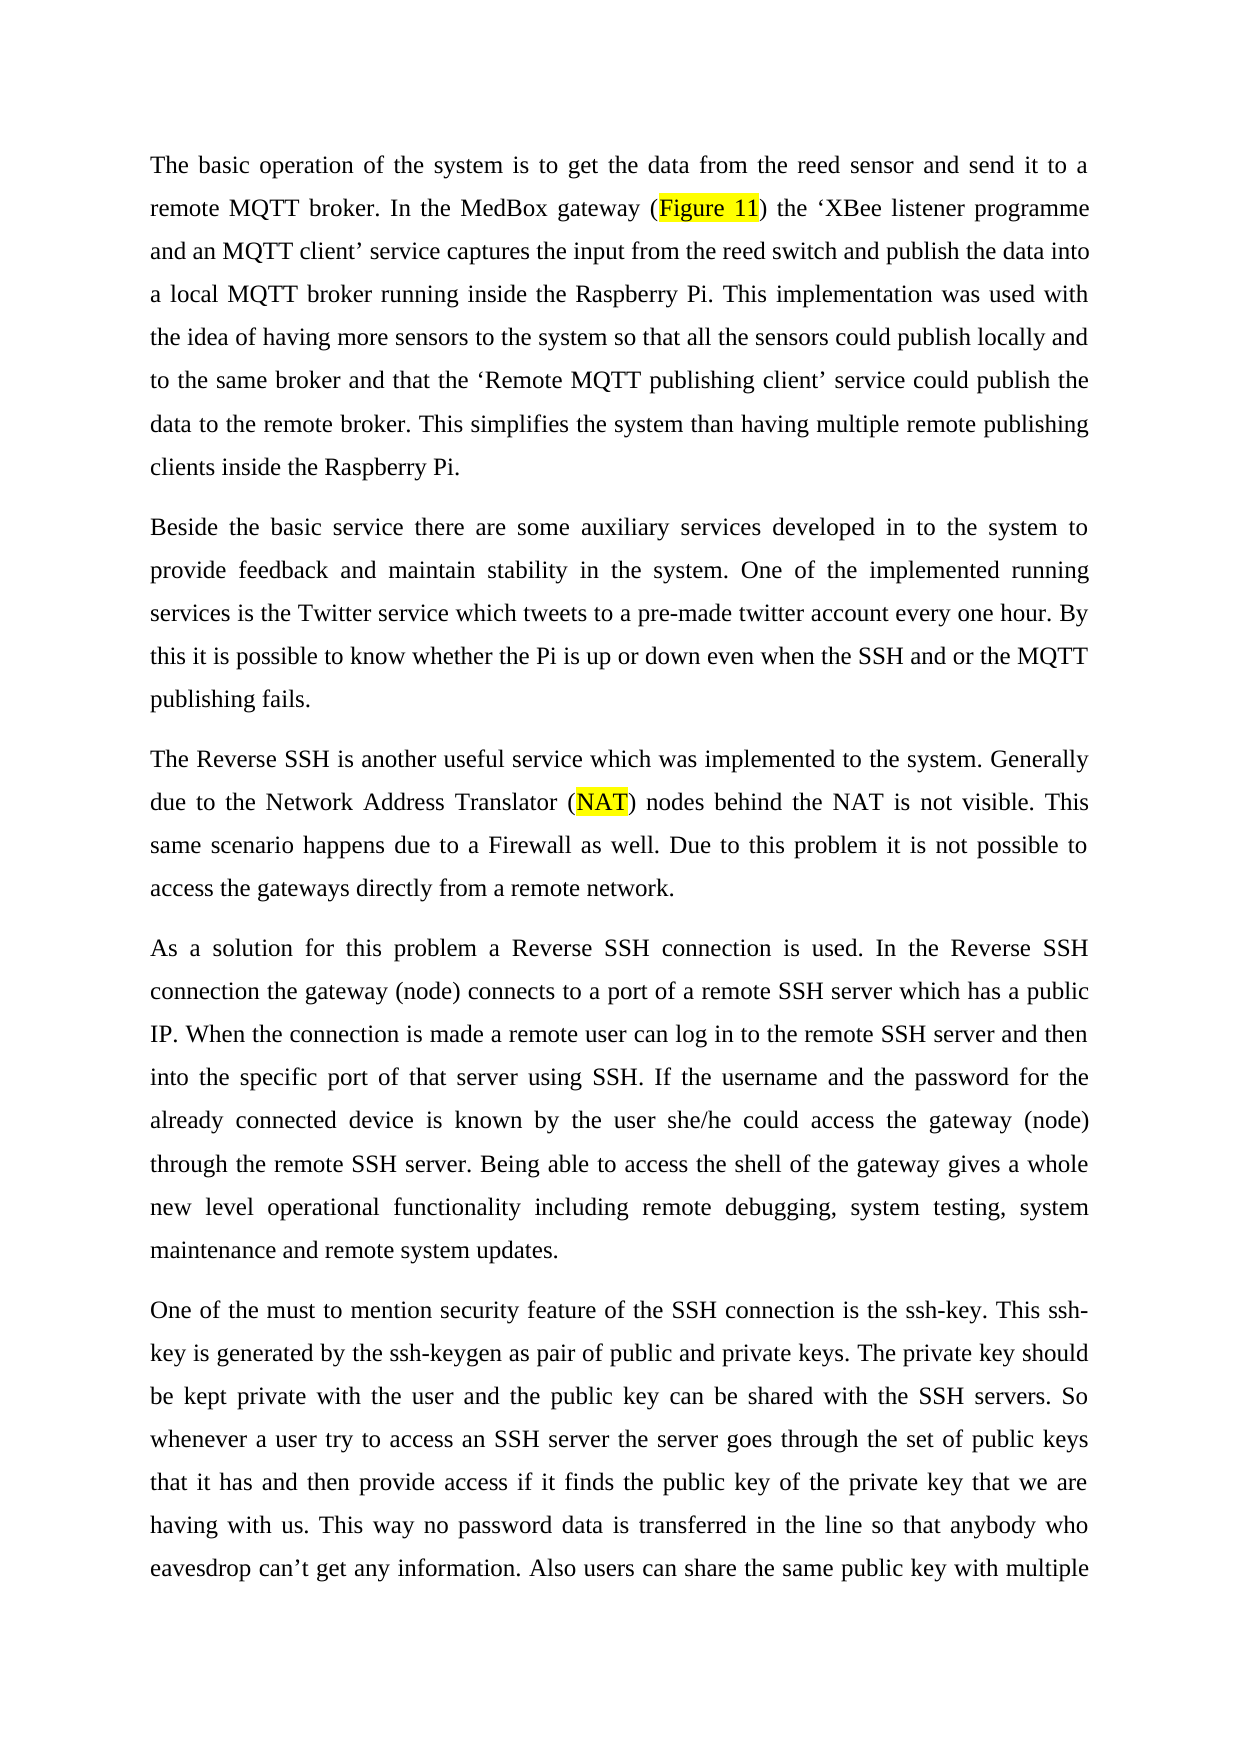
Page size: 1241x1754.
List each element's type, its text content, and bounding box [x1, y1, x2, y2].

text The Reverse SSH is another useful service which was implemented to the system. Generally due to the Network Address Translator (NAT) nodes behind the NAT is not visible. This same scenario happens due to a Firewall as well. Due to this problem it is not possible to access the gateways directly from a remote network. [150, 744, 1090, 902]
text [150, 1295, 1090, 1582]
text As a solution for this problem a Reverse SSH connection is used. In the Reverse SSH connection the gateway (node) connects to a port of a remote SSH server which has a public IP. When the connection is made a remote user can log in to the remote SSH server and then into the specific port of that server using SSH. If the username and the password for the already connected device is known by the user she/he could access the gateway (node) through the remote SSH server. Being able to access the shell of the gateway gives a whole new level operational functionality including remote debugging, system testing, system maintenance and remote system updates. [150, 933, 1090, 1264]
text Beside the basic service there are some auxiliary services developed in to the system to provide feedback and maintain stability in the system. One of the implemented running services is the Twitter service which tweets to a pre-made twitter account every one hour. By this it is possible to know whether the Pi is up or down even when the SSH and or the MQTT publishing fails. [150, 512, 1090, 713]
text The basic operation of the system is to get the data from the reed sensor and send it to a remote MQTT broker. In the MedBox gateway (Figure 11) the ‘XBee listener programme and an MQTT client’ service captures the input from the reed switch and publish the data into a local MQTT broker running inside the Raspberry Pi. This implementation was used with the idea of having more sensors to the system so that all the sensors could publish locally and to the same broker and that the ‘Remote MQTT publishing client’ service could publish the data to the remote broker. This simplifies the system than having multiple remote publishing clients inside the Raspberry Pi. [150, 150, 1090, 481]
